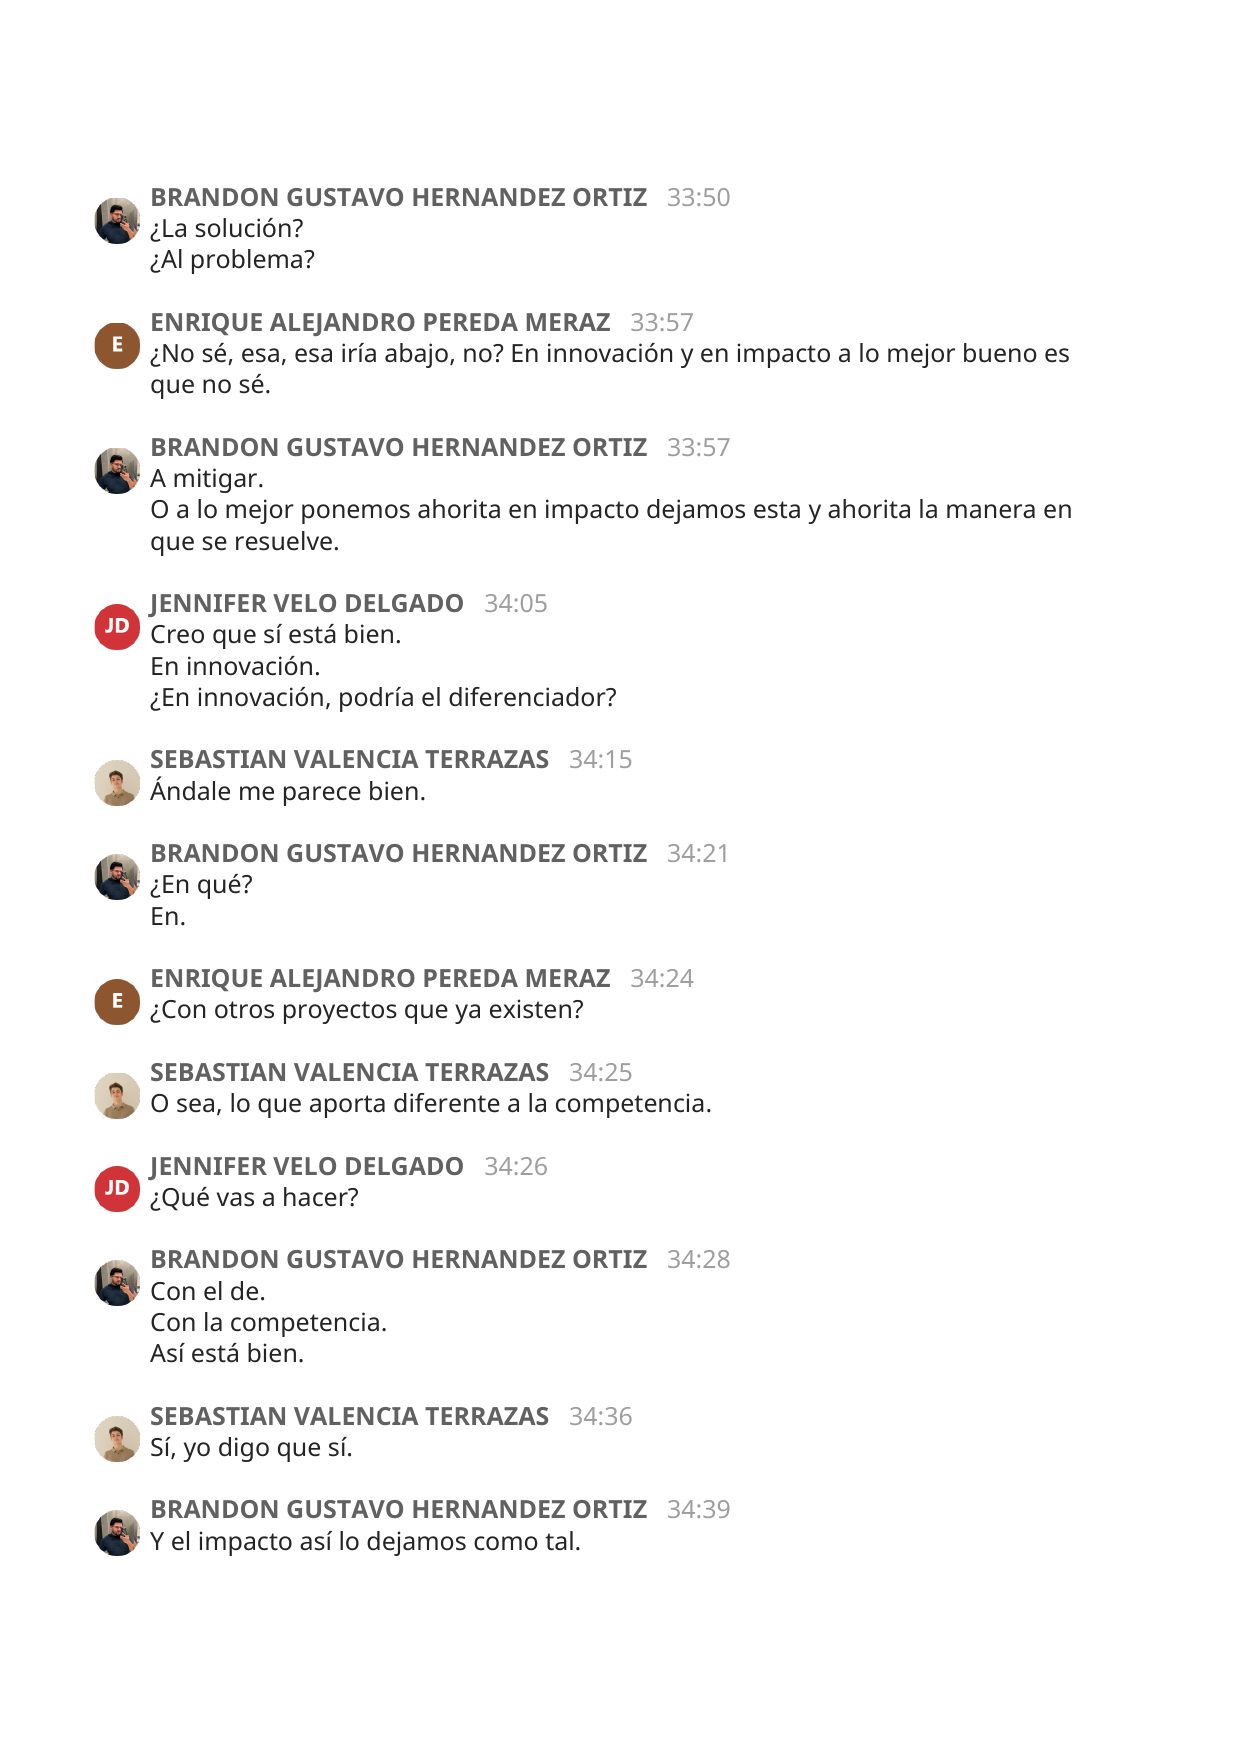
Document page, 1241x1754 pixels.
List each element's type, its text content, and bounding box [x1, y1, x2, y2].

picture [94, 1166, 140, 1212]
text BRANDON GUSTAVO HERNANDEZ ORTIZ 33:50 ¿La solución? ¿Al problema? [150, 150, 1090, 275]
picture [94, 1416, 140, 1462]
text BRANDON GUSTAVO HERNANDEZ ORTIZ 34:21 ¿En qué? En. [150, 806, 1090, 931]
text BRANDON GUSTAVO HERNANDEZ ORTIZ 33:57 A mitigar. O a lo mejor ponemos ahorita en impacto dejamos esta y ahorita la manera en que se resuelve. [150, 400, 1090, 556]
picture [94, 323, 140, 369]
text ENRIQUE ALEJANDRO PEREDA MERAZ 33:57 ¿No sé, esa, esa iría abajo, no? En innovación y en impacto a lo mejor bueno es que no sé. [150, 275, 1090, 400]
text BRANDON GUSTAVO HERNANDEZ ORTIZ 34:39 Y el impacto así lo dejamos como tal. [150, 1462, 1090, 1556]
picture [94, 1073, 140, 1119]
text SEBASTIAN VALENCIA TERRAZAS 34:36 Sí, yo digo que sí. [150, 1369, 1090, 1462]
text ENRIQUE ALEJANDRO PEREDA MERAZ 34:24 ¿Con otros proyectos que ya existen? [150, 931, 1090, 1025]
picture [94, 448, 140, 494]
text SEBASTIAN VALENCIA TERRAZAS 34:25 O sea, lo que aporta diferente a la competencia. [150, 1025, 1090, 1119]
text JENNIFER VELO DELGADO 34:05 Creo que sí está bien. En innovación. ¿En innovación, podría el diferenciador? [150, 556, 1090, 712]
text BRANDON GUSTAVO HERNANDEZ ORTIZ 34:28 Con el de. Con la competencia. Así está bien. [150, 1212, 1090, 1369]
picture [94, 854, 140, 900]
picture [94, 979, 140, 1025]
picture [94, 604, 140, 650]
text JENNIFER VELO DELGADO 34:26 ¿Qué vas a hacer? [150, 1119, 1090, 1212]
picture [94, 198, 140, 244]
picture [94, 1260, 140, 1306]
picture [94, 760, 140, 806]
picture [94, 1510, 140, 1556]
text SEBASTIAN VALENCIA TERRAZAS 34:15 Ándale me parece bien. [150, 712, 1090, 806]
